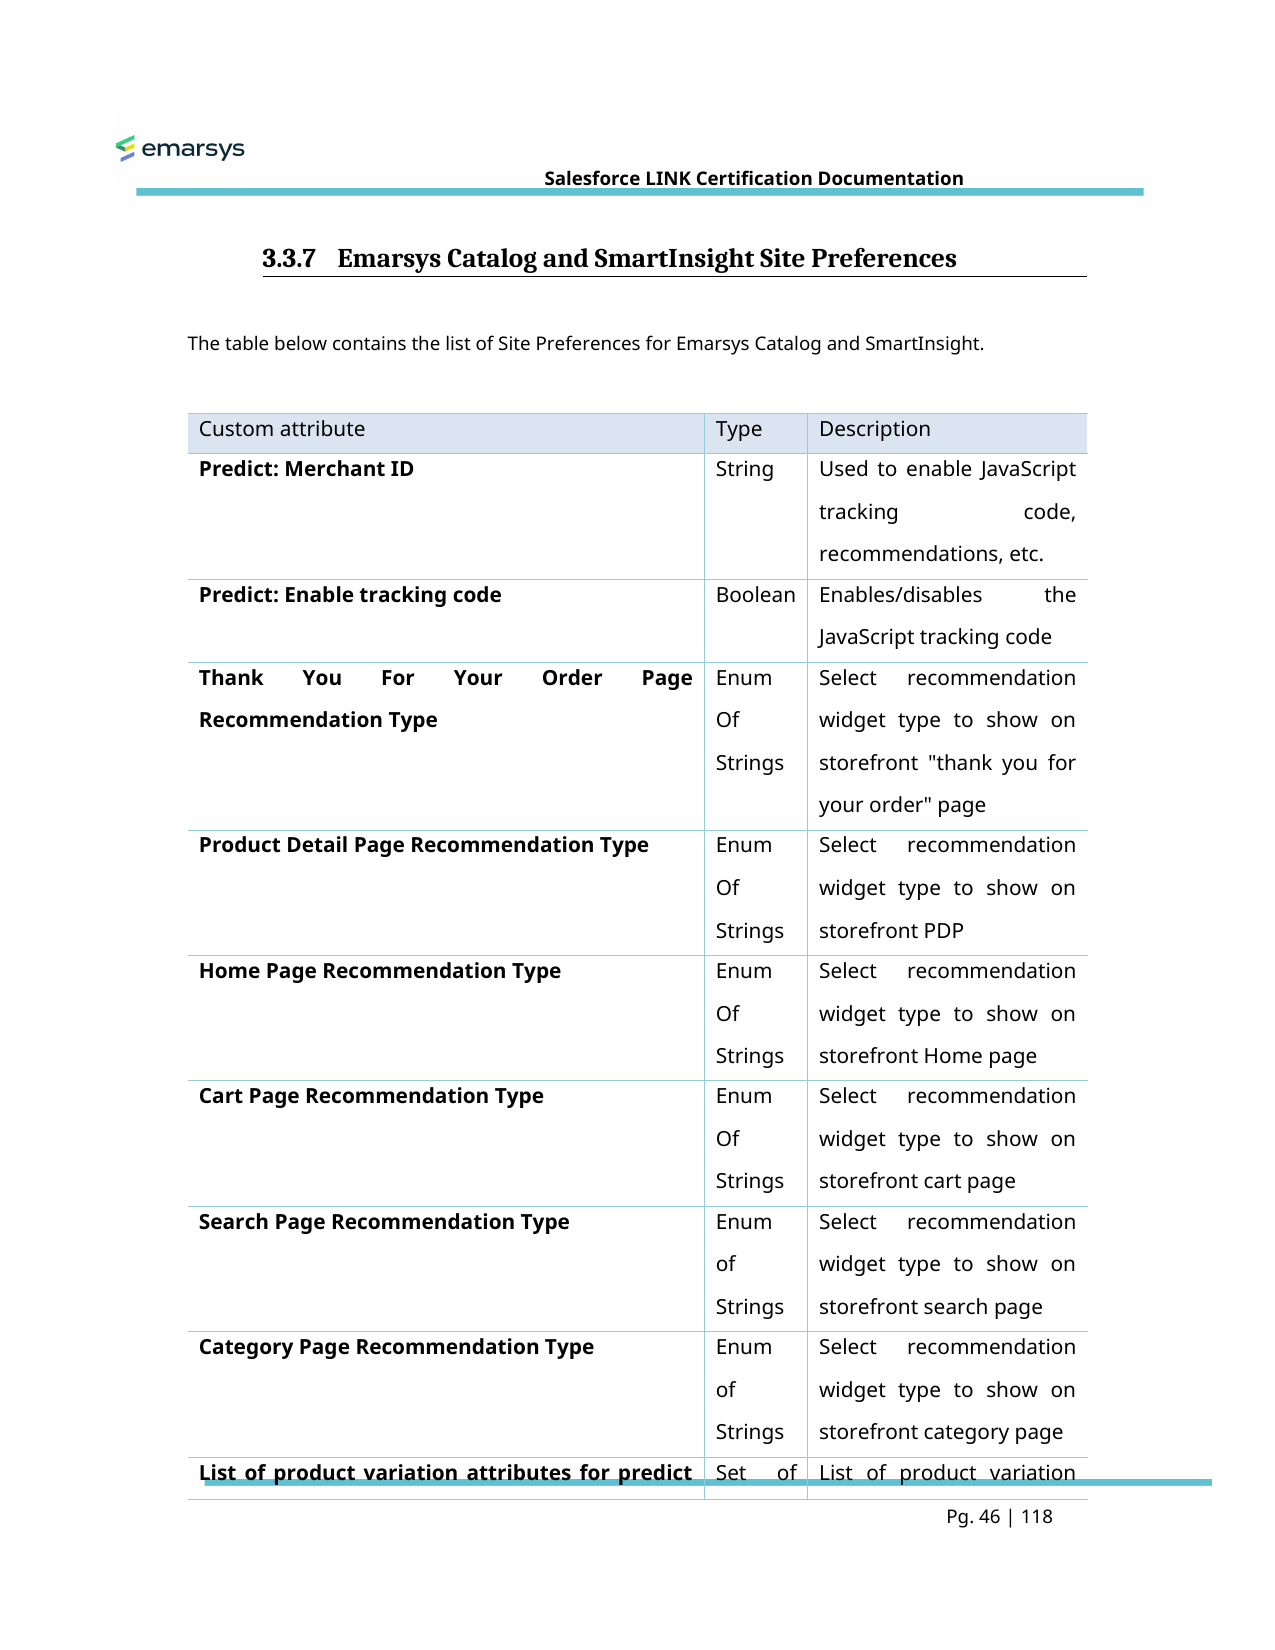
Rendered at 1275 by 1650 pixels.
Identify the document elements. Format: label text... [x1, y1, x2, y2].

table_cell Predict: Merchant ID [188, 454, 704, 579]
picture [136, 188, 1144, 196]
table_cell Product Detail Page Recommendation Type [188, 831, 704, 955]
table_cell List of product variation attributes for Predict Feed [808, 1458, 1087, 1499]
table_header Custom attribute [188, 414, 704, 453]
table_cell Enum of Strings [705, 1207, 807, 1331]
table_cell Select recommendation widget type to show on storefront Home page [808, 956, 1087, 1080]
table_cell Select recommendation widget type to show on storefront "thank you for your order" page [808, 663, 1087, 829]
table_cell Boolean [705, 580, 807, 662]
table_cell Category Page Recommendation Type [188, 1332, 704, 1457]
subtitle Emarsys Catalog and SmartInsight Site Preferences [262, 243, 1087, 277]
text The table below contains the list of Site Preferences for Emarsys Catalog and SmartInsight. [187, 330, 1087, 356]
table_cell Enum of Strings [705, 1332, 807, 1457]
table_cell Select recommendation widget type to show on storefront category page [808, 1332, 1087, 1457]
table_cell Select recommendation widget type to show on storefront PDP [808, 831, 1087, 955]
table_cell List of product variation attributes for predict Feed [188, 1458, 704, 1499]
table_cell Enum Of Strings [705, 663, 807, 829]
table_header Type [705, 414, 807, 453]
table_cell Predict: Enable tracking code [188, 580, 704, 662]
table_cell Enables/disables the JavaScript tracking code [808, 580, 1087, 662]
table_cell Home Page Recommendation Type [188, 956, 704, 1080]
table_cell Enum Of Strings [705, 956, 807, 1080]
picture [1087, 1479, 1212, 1486]
table_cell Search Page Recommendation Type [188, 1207, 704, 1331]
table_cell Enum Of Strings [705, 1081, 807, 1206]
table_cell Select recommendation widget type to show on storefront search page [808, 1207, 1087, 1331]
picture [113, 111, 247, 185]
table_cell Enum Of Strings [705, 831, 807, 955]
table_cell Select recommendation widget type to show on storefront cart page [808, 1081, 1087, 1206]
table_cell Set of String [705, 1458, 807, 1499]
table_cell Cart Page Recommendation Type [188, 1081, 704, 1206]
table_cell String [705, 454, 807, 579]
table_cell Thank You For Your Order Page Recommendation Type [188, 663, 704, 829]
table_cell Used to enable JavaScript tracking code, recommendations, etc. [808, 454, 1087, 579]
table_header Description [808, 414, 1087, 453]
